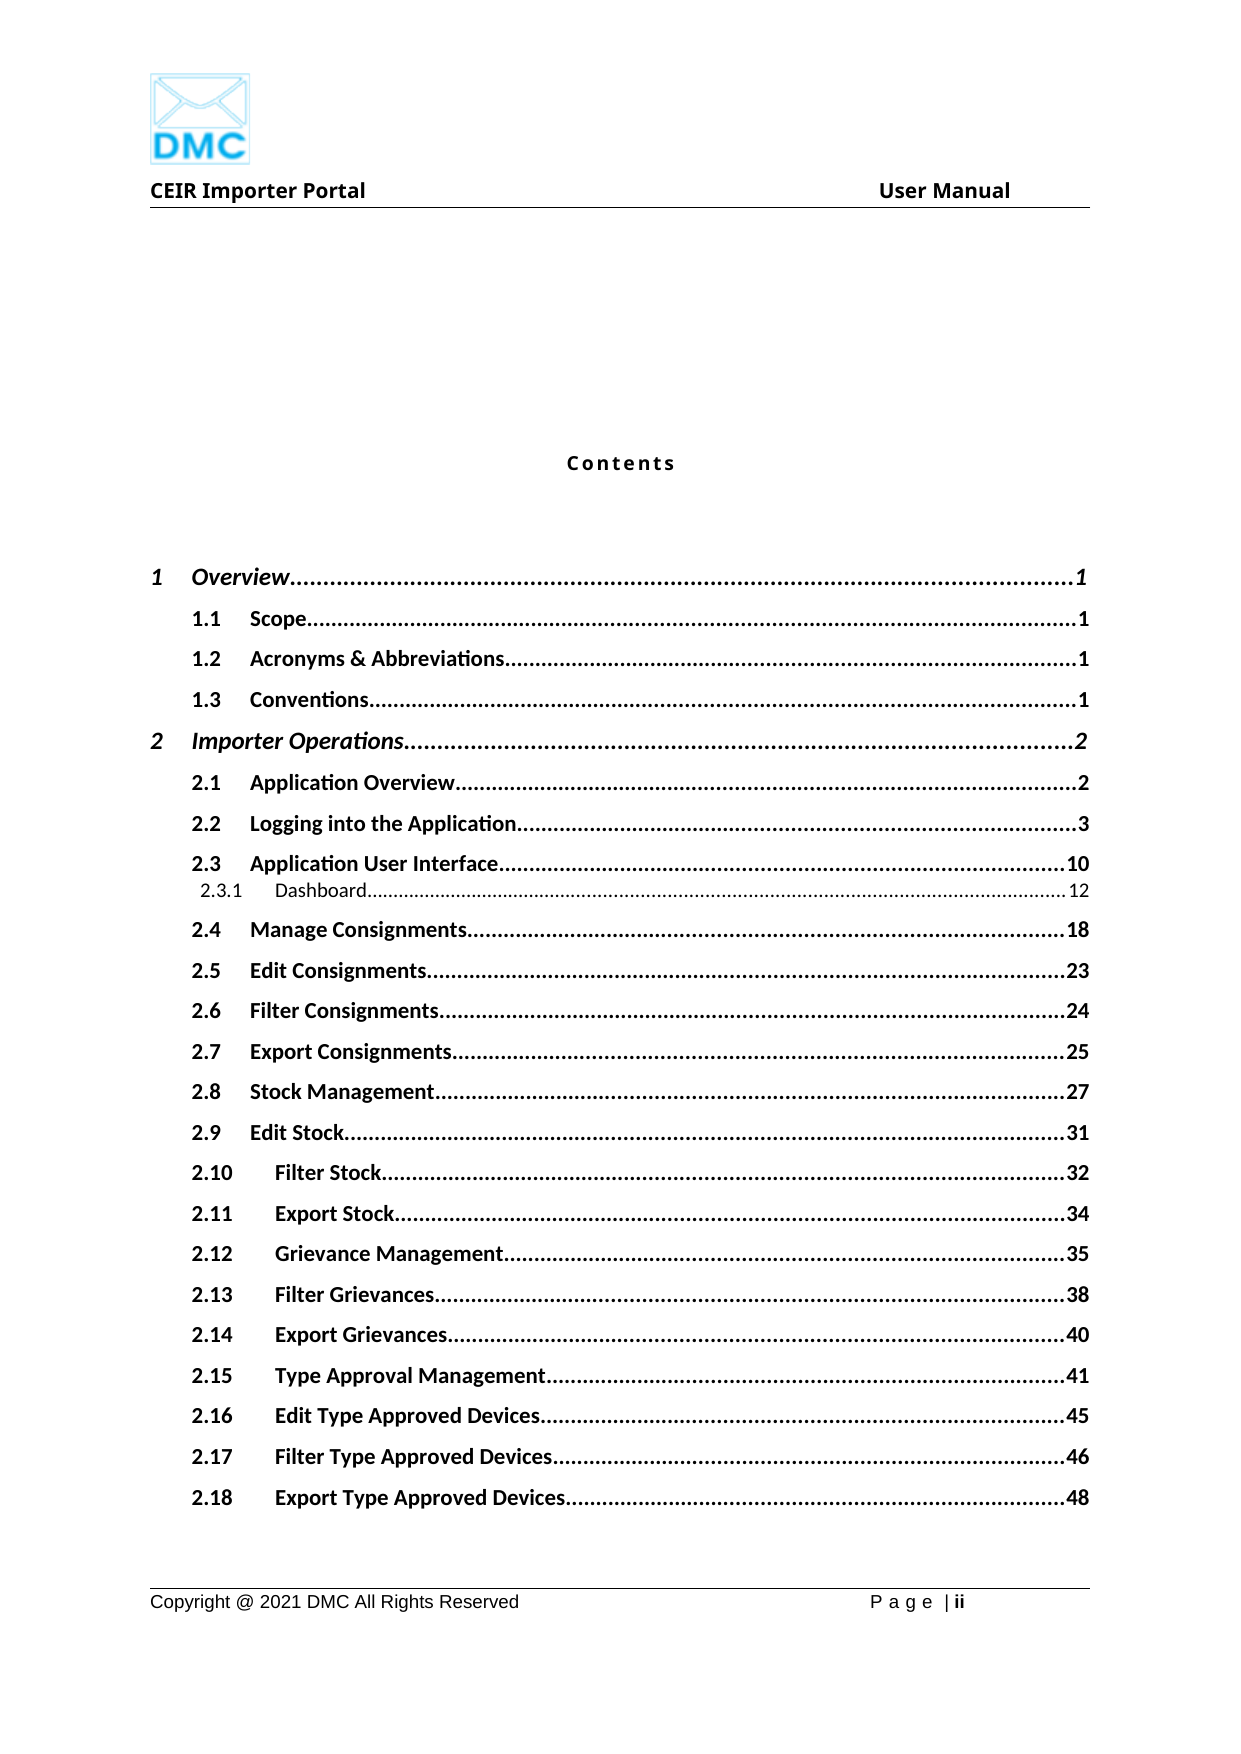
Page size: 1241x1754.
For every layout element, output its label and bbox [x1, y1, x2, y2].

picture [150, 73, 251, 165]
